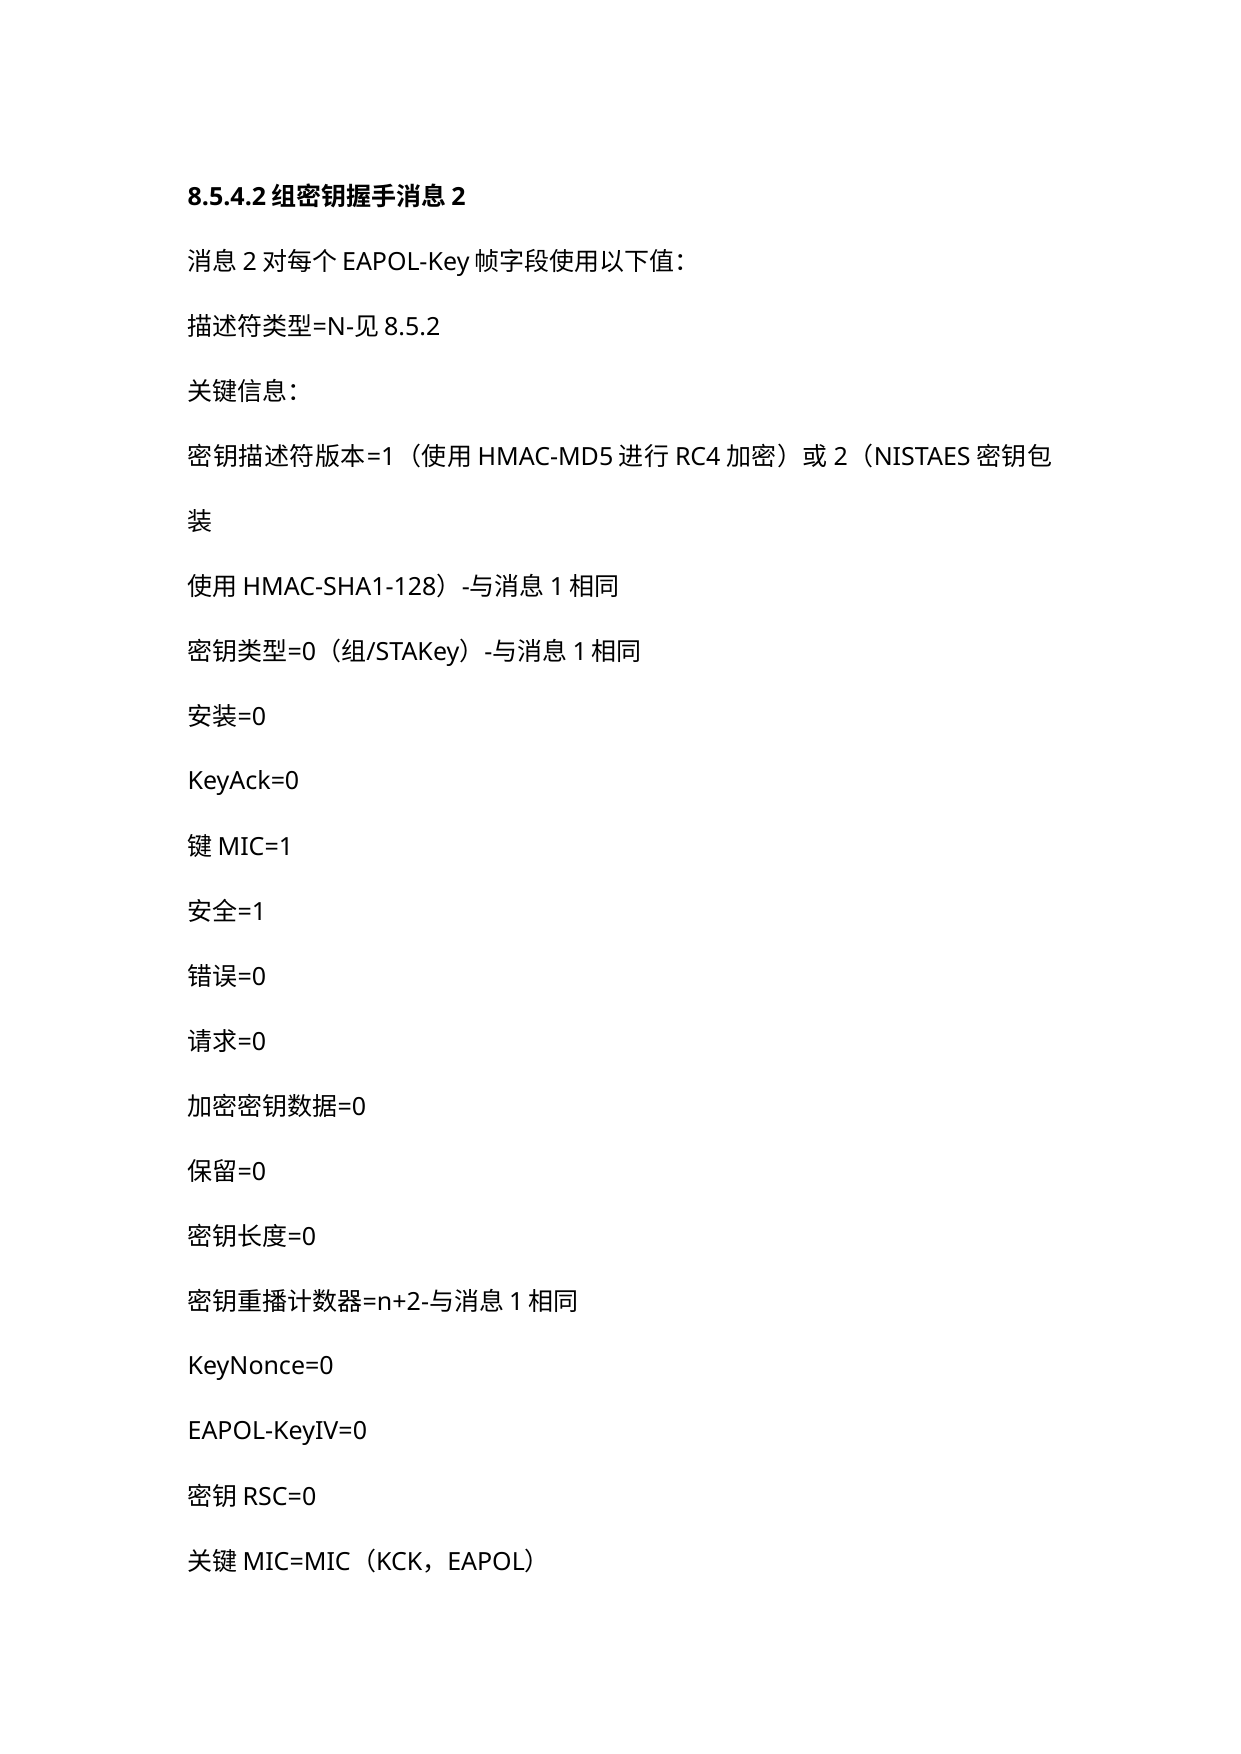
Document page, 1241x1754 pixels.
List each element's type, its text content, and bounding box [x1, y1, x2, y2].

text 密钥类型=0（组/STAKey）-与消息1相同 [187, 617, 1053, 682]
text 8.5.4.2组密钥握手消息2 [187, 162, 1053, 227]
text 描述符类型=N-见8.5.2 [187, 292, 1053, 357]
text 安全=1 [187, 877, 1053, 942]
text 密钥长度=0 [187, 1202, 1053, 1267]
text 密钥重播计数器=n+2-与消息1相同 [187, 1267, 1053, 1332]
text 关键信息： [187, 357, 1053, 422]
text 请求=0 [187, 1007, 1053, 1072]
text 错误=0 [187, 942, 1053, 1007]
text 安装=0 [187, 682, 1053, 747]
text 保留=0 [187, 1137, 1053, 1202]
text 密钥RSC=0 [187, 1462, 1053, 1527]
text 关键MIC=MIC（KCK，EAPOL） [187, 1527, 1053, 1592]
text 使用HMAC-SHA1-128）-与消息1相同 [187, 552, 1053, 617]
text EAPOL-KeyIV=0 [187, 1397, 1053, 1462]
text KeyAck=0 [187, 747, 1053, 812]
text 消息2对每个EAPOL-Key帧字段使用以下值： [187, 227, 1053, 292]
text 密钥描述符版本=1（使用HMAC-MD5进行RC4加密）或2（NISTAES密钥包装 [187, 422, 1053, 552]
text KeyNonce=0 [187, 1332, 1053, 1397]
text 加密密钥数据=0 [187, 1072, 1053, 1137]
text 键MIC=1 [187, 812, 1053, 877]
